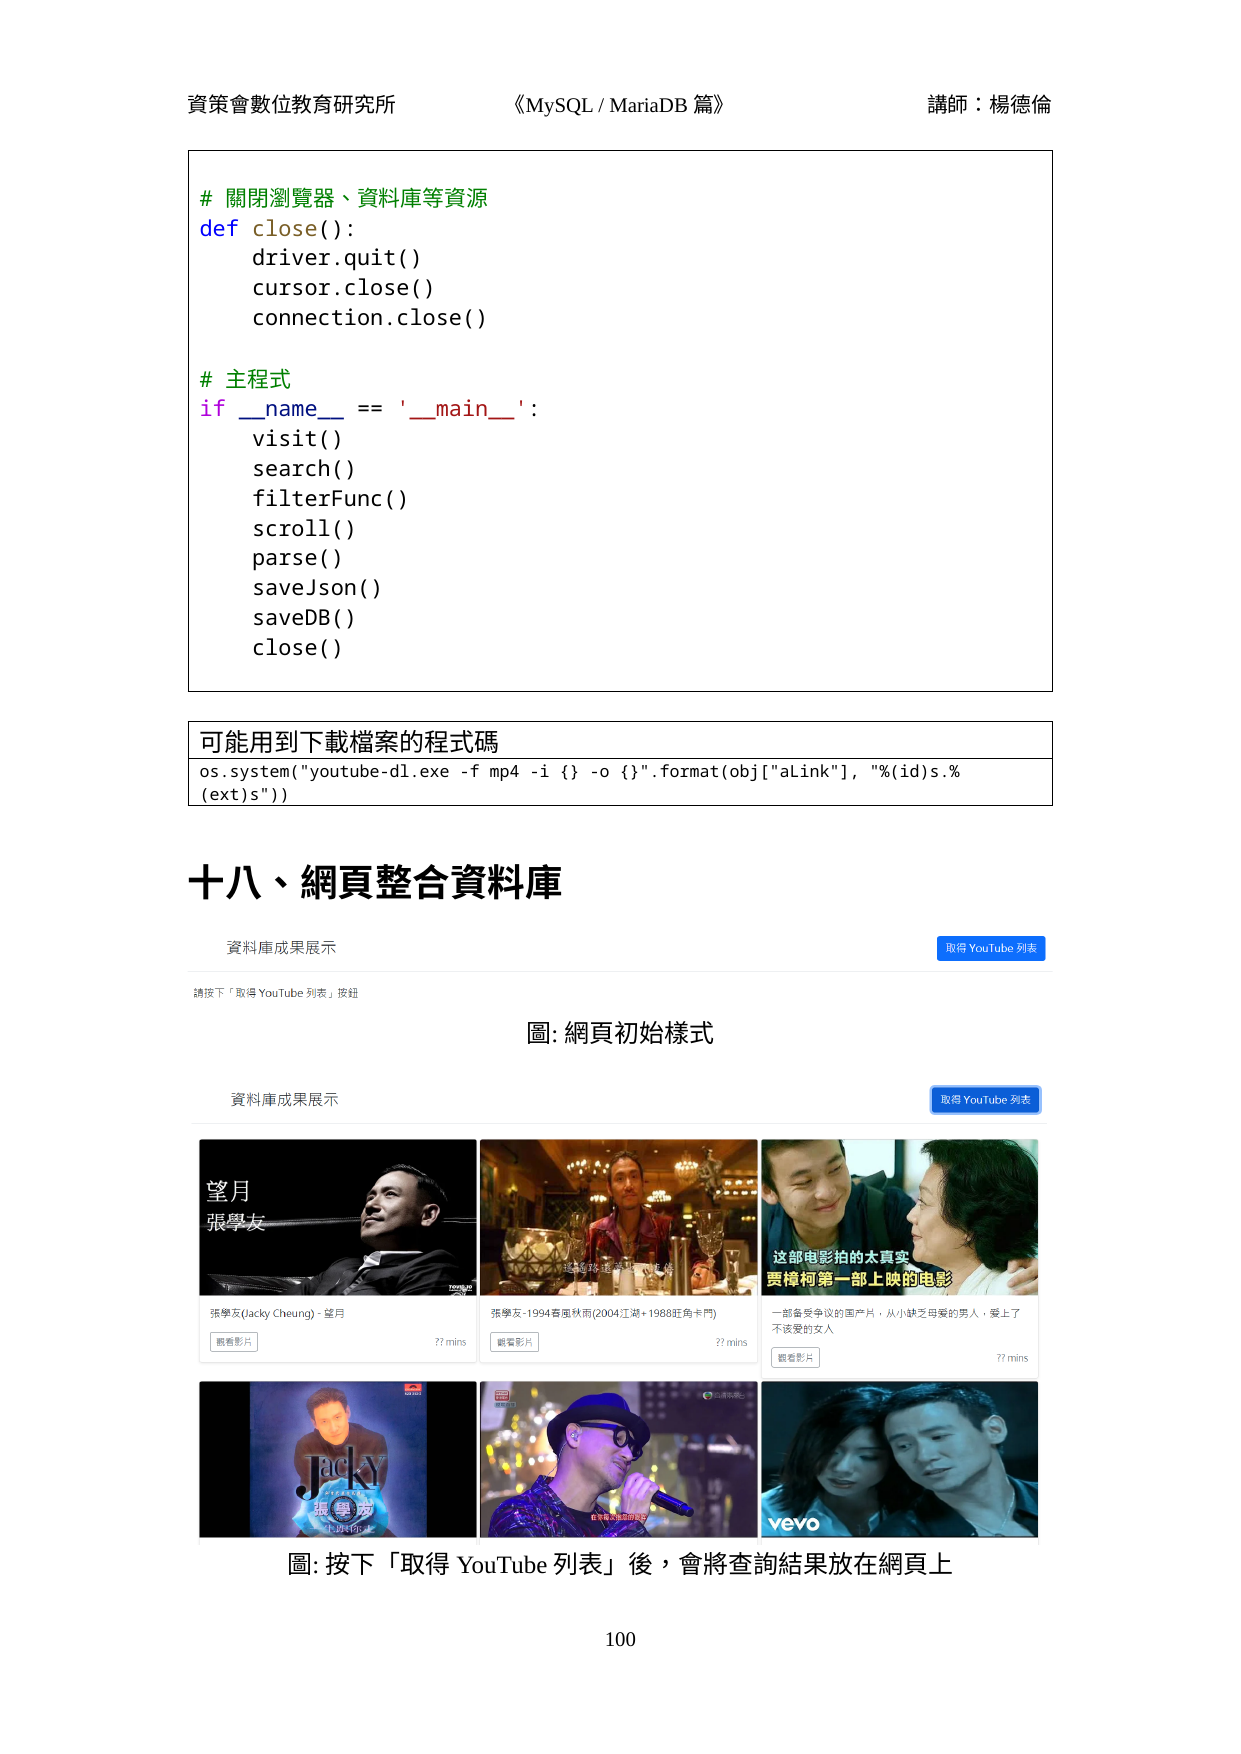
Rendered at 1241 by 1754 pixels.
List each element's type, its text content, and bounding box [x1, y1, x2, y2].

text 圖: 網頁初始樣式 [187, 1014, 1053, 1050]
subtitle 十八、網頁整合資料庫 [187, 853, 1053, 908]
table_header 可能用到下載檔案的程式碼 [189, 722, 1052, 758]
picture [187, 1078, 1053, 1545]
table_cell os.system("youtube-dl.exe -f mp4 -i {} -o {}".format(obj["aLink"], "%(id)s.%(ext)s")) [189, 759, 1052, 805]
picture [187, 926, 1053, 1014]
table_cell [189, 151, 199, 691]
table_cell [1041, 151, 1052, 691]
text 圖: 按下「取得 YouTube 列表」後，會將查詢結果放在網頁上 [187, 1545, 1053, 1581]
